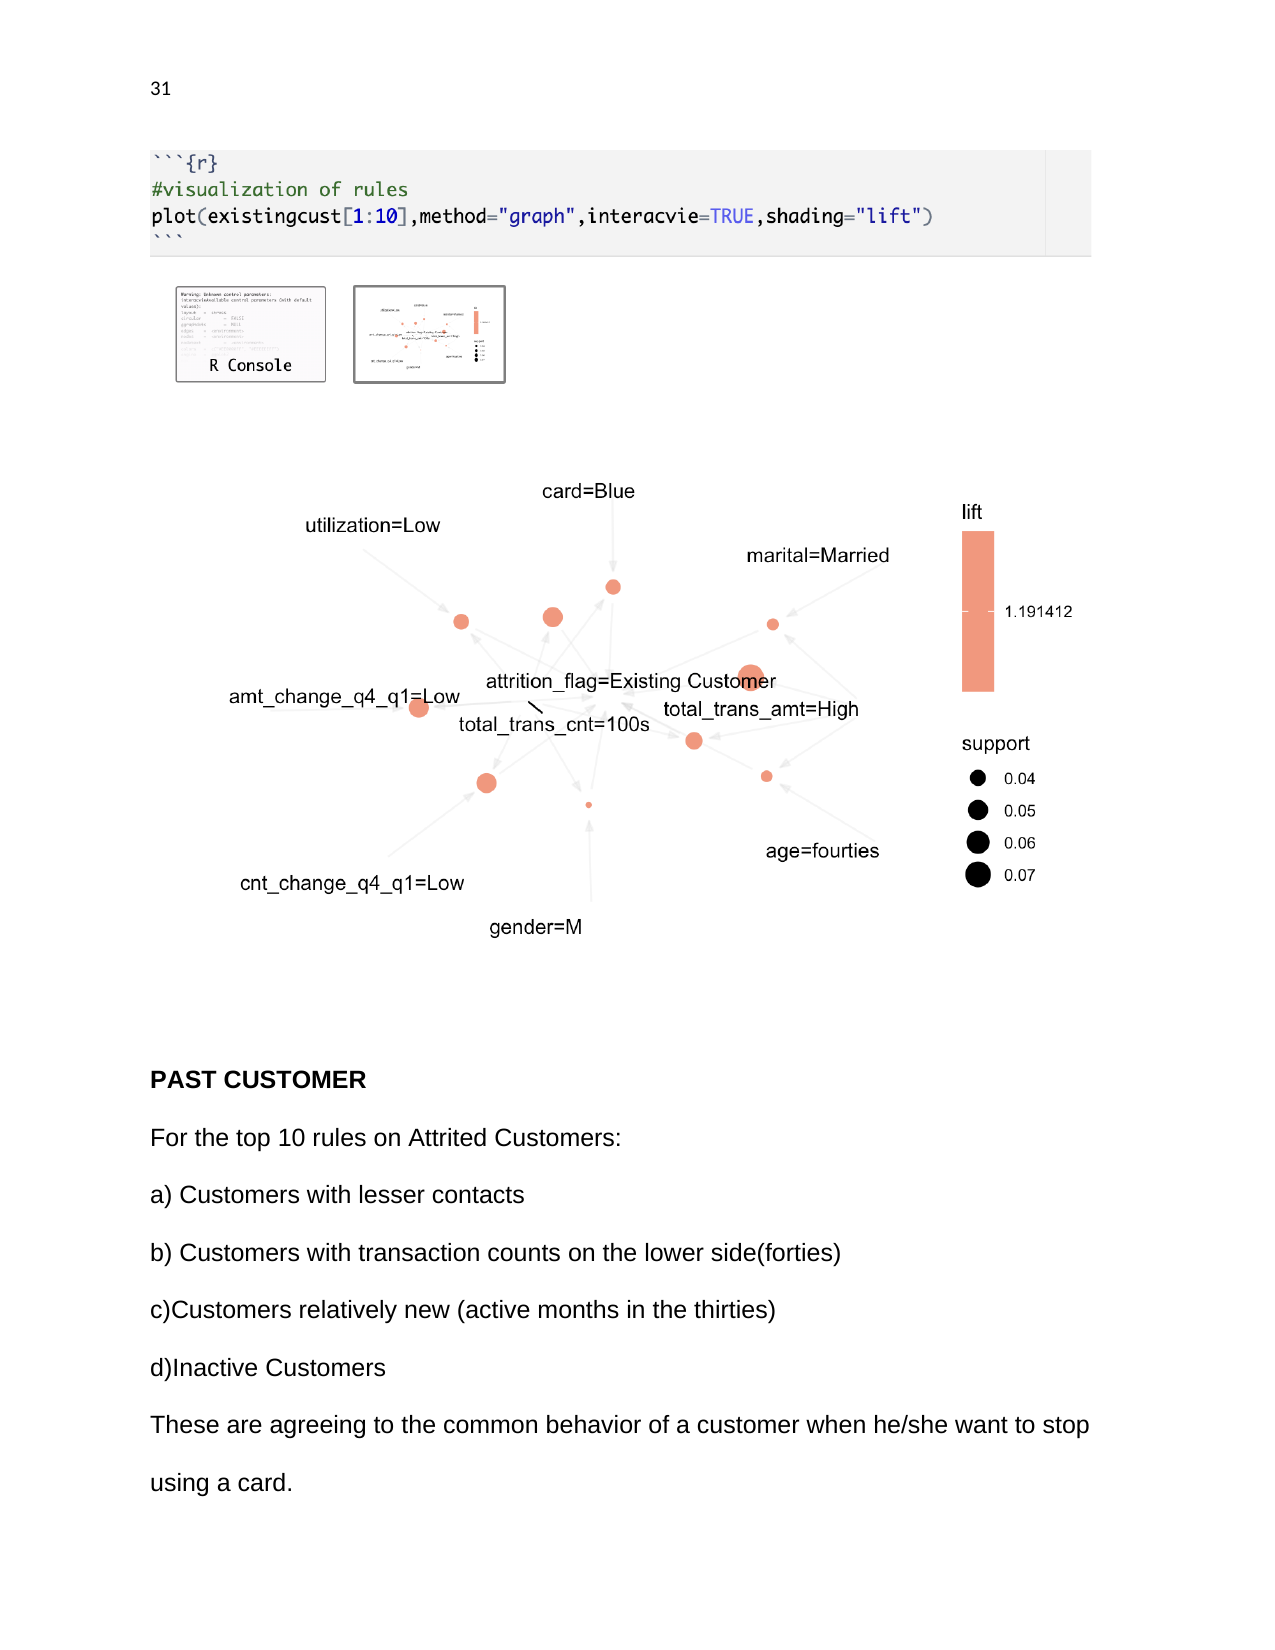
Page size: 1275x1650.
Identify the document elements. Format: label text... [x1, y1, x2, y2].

text d)Inactive Customers [150, 1353, 1125, 1382]
text These are agreeing to the common behavior of a customer when he/she want to stop using a card. [150, 1411, 1125, 1497]
text a) Customers with lesser contacts [150, 1181, 1125, 1209]
text c)Customers relatively new (active months in the thirties) [150, 1296, 1125, 1324]
text PAST CUSTOMER [150, 1066, 1125, 1094]
picture [150, 150, 1092, 983]
text b) Customers with transaction counts on the lower side(forties) [150, 1238, 1125, 1267]
text For the top 10 rules on Attrited Customers: [150, 1123, 1125, 1152]
